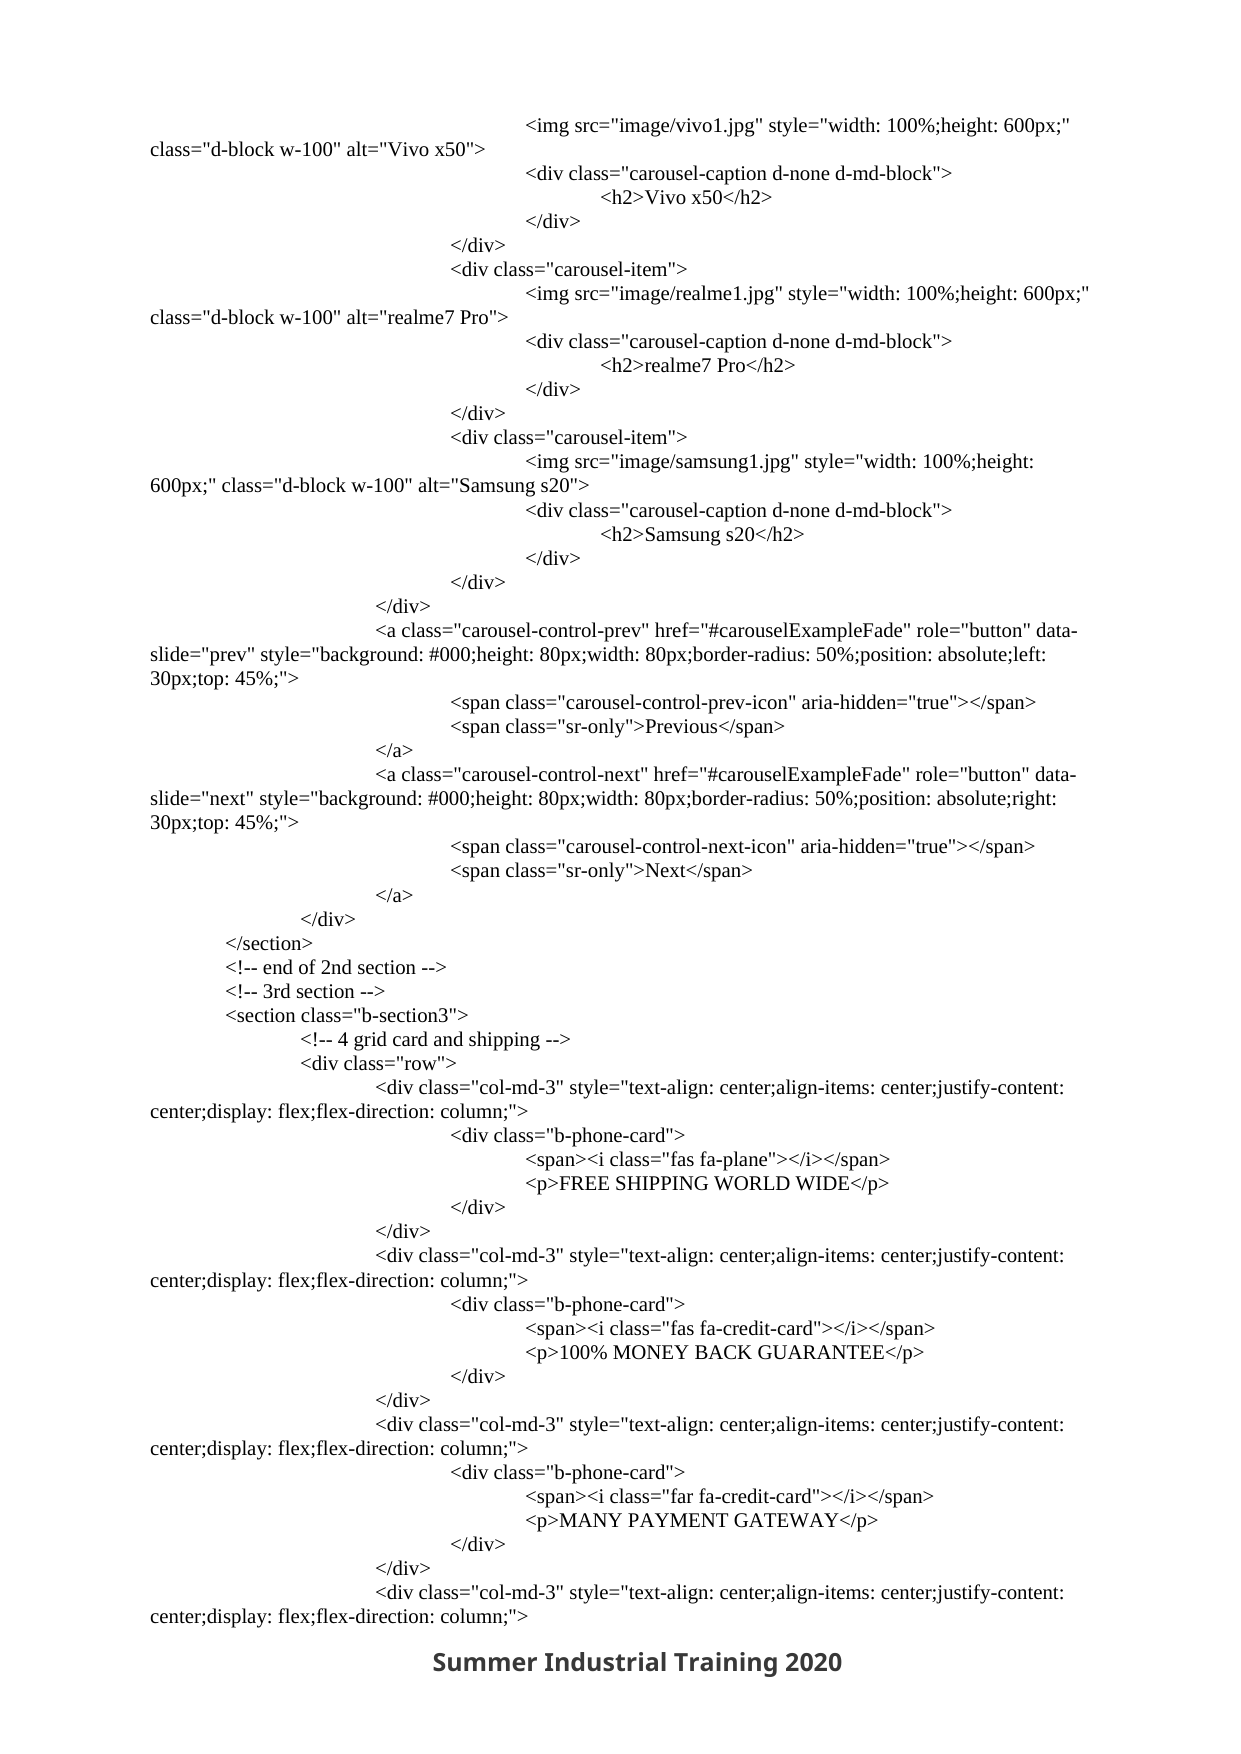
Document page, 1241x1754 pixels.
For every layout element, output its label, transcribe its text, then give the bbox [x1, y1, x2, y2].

text <div class="b-phone-card"> [150, 1460, 1090, 1484]
text <div class="col-md-3" style="text-align: center;align-items: center;justify-content: center;display: flex;flex-direction: column;"> [150, 1075, 1090, 1123]
text </div> [150, 401, 1090, 425]
text </div> [150, 209, 1090, 233]
text <div class="carousel-item"> [150, 257, 1090, 281]
text </div> [150, 1388, 1090, 1412]
text </div> [150, 546, 1090, 570]
text <span class="carousel-control-prev-icon" aria-hidden="true"></span> [150, 690, 1090, 714]
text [150, 161, 1090, 185]
text <div class="carousel-item"> [150, 425, 1090, 449]
text <!-- 4 grid card and shipping --> [150, 1027, 1090, 1051]
text <span class="carousel-control-next-icon" aria-hidden="true"></span> [150, 834, 1090, 858]
text </a> [150, 882, 1090, 907]
text <h2>realme7 Pro</h2> [150, 353, 1090, 377]
text <span><i class="fas fa-credit-card"></i></span> [150, 1316, 1090, 1340]
text <!-- 3rd section --> [150, 979, 1090, 1003]
text </a> [150, 738, 1090, 762]
text </div> [150, 594, 1090, 618]
text </div> [150, 1532, 1090, 1556]
text <div class="col-md-3" style="text-align: center;align-items: center;justify-content: center;display: flex;flex-direction: column;"> [150, 1580, 1090, 1628]
text <a class="carousel-control-prev" href="#carouselExampleFade" role="button" data-slide="prev" style="background: #000;height: 80px;width: 80px;border-radius: 50%;position: absolute;left: 30px;top: 45%;"> [150, 618, 1090, 690]
text <img src="image/vivo1.jpg" style="width: 100%;height: 600px;" class="d-block w-100" alt="Vivo x50"> [150, 112, 1090, 161]
text <a class="carousel-control-next" href="#carouselExampleFade" role="button" data-slide="next" style="background: #000;height: 80px;width: 80px;border-radius: 50%;position: absolute;right: 30px;top: 45%;"> [150, 762, 1090, 834]
text </div> [150, 570, 1090, 594]
text </div> [150, 1364, 1090, 1388]
text <span><i class="far fa-credit-card"></i></span> [150, 1484, 1090, 1508]
text <p>FREE SHIPPING WORLD WIDE</p> [150, 1171, 1090, 1195]
text <p>100% MONEY BACK GUARANTEE</p> [150, 1340, 1090, 1364]
text <span class="sr-only">Previous</span> [150, 714, 1090, 738]
text <div class="col-md-3" style="text-align: center;align-items: center;justify-content: center;display: flex;flex-direction: column;"> [150, 1412, 1090, 1460]
text </div> [150, 1556, 1090, 1580]
text <span class="sr-only">Next</span> [150, 858, 1090, 882]
text <p>MANY PAYMENT GATEWAY</p> [150, 1508, 1090, 1532]
text </div> [150, 233, 1090, 257]
text </div> [150, 377, 1090, 401]
text <div class="carousel-caption d-none d-md-block"> [150, 329, 1090, 353]
text <div class="b-phone-card"> [150, 1292, 1090, 1316]
text </div> [150, 907, 1090, 931]
text </section> [150, 931, 1090, 955]
text <div class="col-md-3" style="text-align: center;align-items: center;justify-content: center;display: flex;flex-direction: column;"> [150, 1243, 1090, 1292]
text <img src="image/samsung1.jpg" style="width: 100%;height: 600px;" class="d-block w-100" alt="Samsung s20"> [150, 449, 1090, 497]
text <div class="carousel-caption d-none d-md-block"> [150, 497, 1090, 522]
text <span><i class="fas fa-plane"></i></span> [150, 1147, 1090, 1171]
text <div class="row"> [150, 1051, 1090, 1075]
text <div class="b-phone-card"> [150, 1123, 1090, 1147]
text <h2>Vivo x50</h2> [150, 185, 1090, 209]
text <img src="image/realme1.jpg" style="width: 100%;height: 600px;" class="d-block w-100" alt="realme7 Pro"> [150, 281, 1090, 329]
text </div> [150, 1219, 1090, 1243]
text <section class="b-section3"> [150, 1003, 1090, 1027]
text <!-- end of 2nd section --> [150, 955, 1090, 979]
text </div> [150, 1195, 1090, 1219]
text <h2>Samsung s20</h2> [150, 522, 1090, 546]
